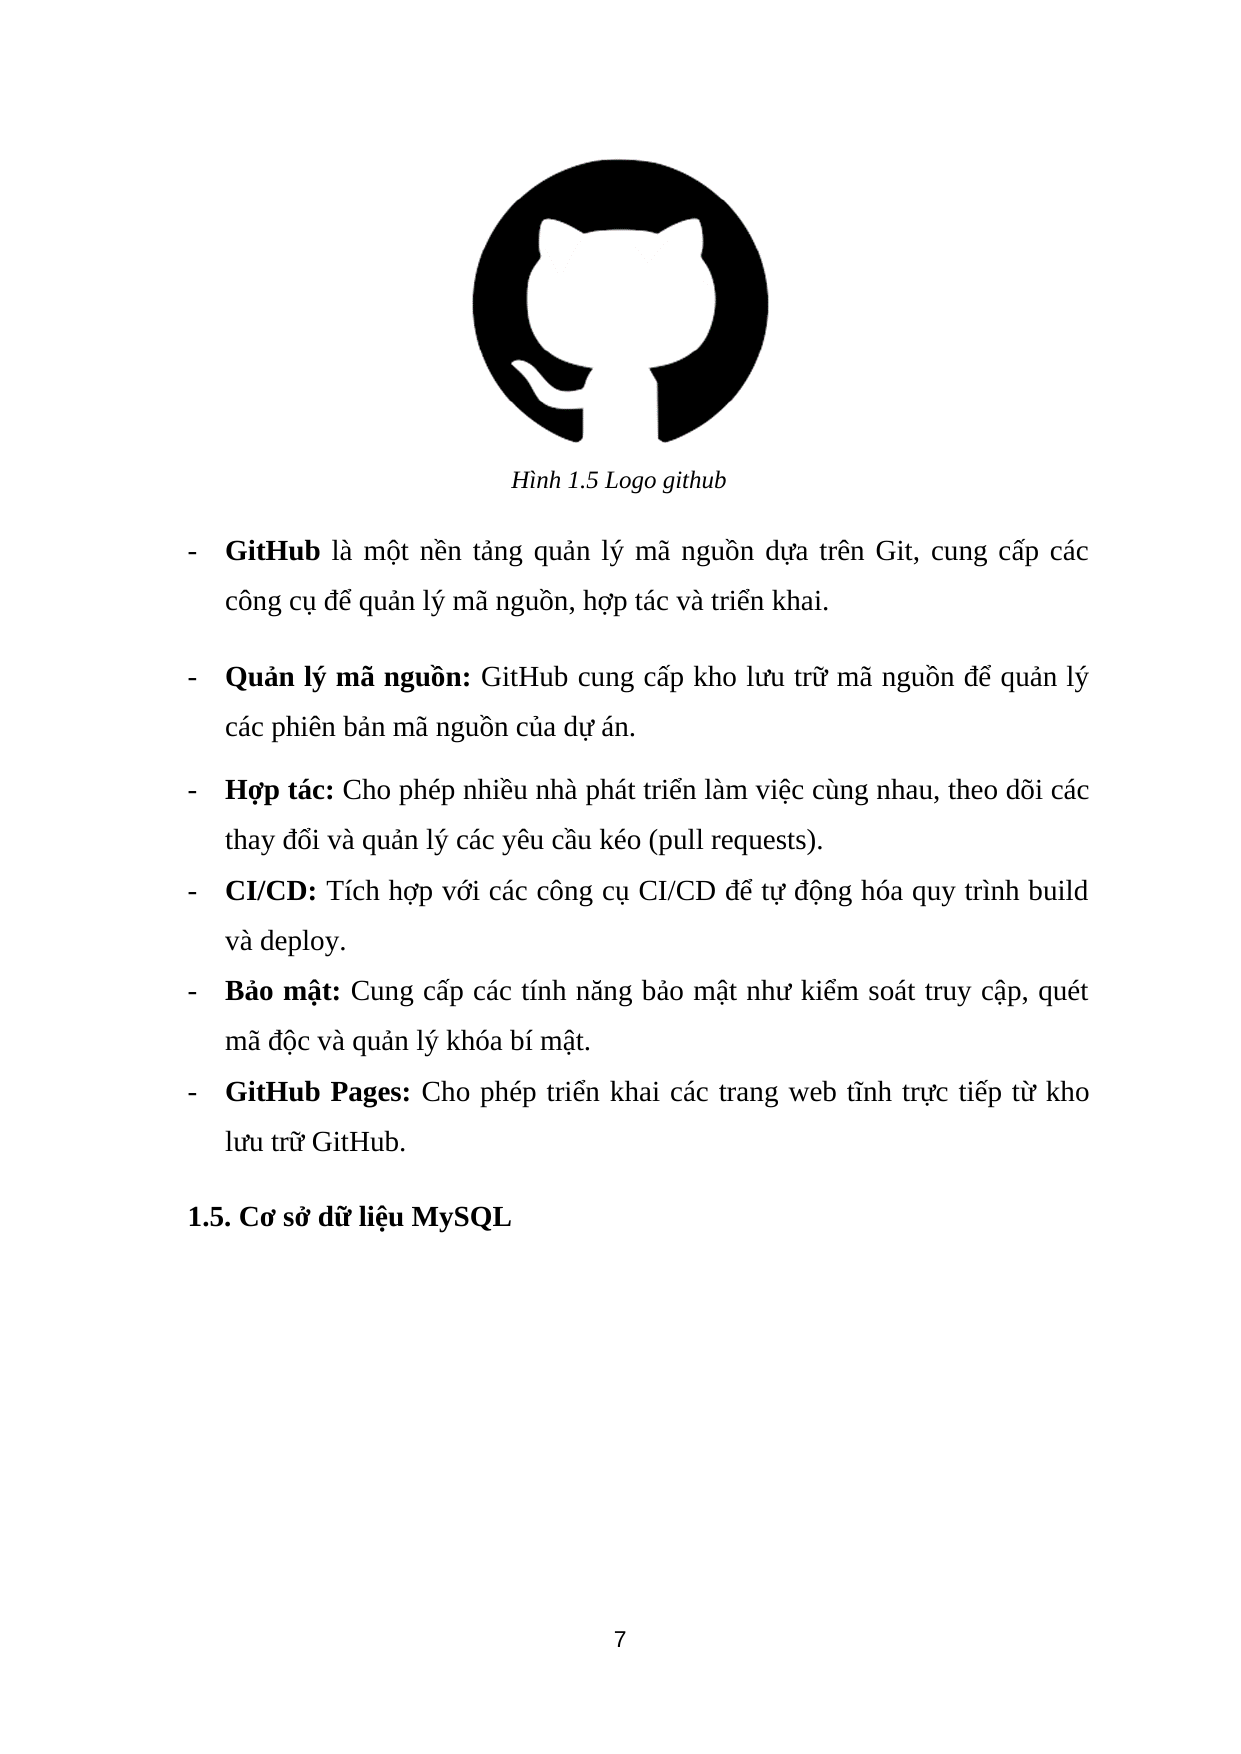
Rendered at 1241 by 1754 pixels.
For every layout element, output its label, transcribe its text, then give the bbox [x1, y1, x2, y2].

text Hình 1.5 Logo github [150, 465, 1090, 494]
text 1.5. Cơ sở dữ liệu MySQL [187, 1199, 1090, 1233]
list Hợp tác: Cho phép nhiều nhà phát triển làm việc cùng nhau, theo dõi các thay đổi và quản lý các yêu cầu kéo (pull requests). [187, 772, 1090, 856]
list GitHub Pages: Cho phép triển khai các trang web tĩnh trực tiếp từ kho lưu trữ GitHub. [187, 1074, 1090, 1158]
list CI/CD: Tích hợp với các công cụ CI/CD để tự động hóa quy trình build và deploy. [187, 873, 1090, 956]
list Bảo mật: Cung cấp các tính năng bảo mật như kiểm soát truy cập, quét mã độc và quản lý khóa bí mật. [187, 973, 1090, 1057]
list GitHub là một nền tảng quản lý mã nguồn dựa trên Git, cung cấp các công cụ để quản lý mã nguồn, hợp tác và triển khai. [187, 533, 1090, 617]
picture [466, 150, 774, 452]
list Quản lý mã nguồn: GitHub cung cấp kho lưu trữ mã nguồn để quản lý các phiên bản mã nguồn của dự án. [187, 659, 1090, 743]
